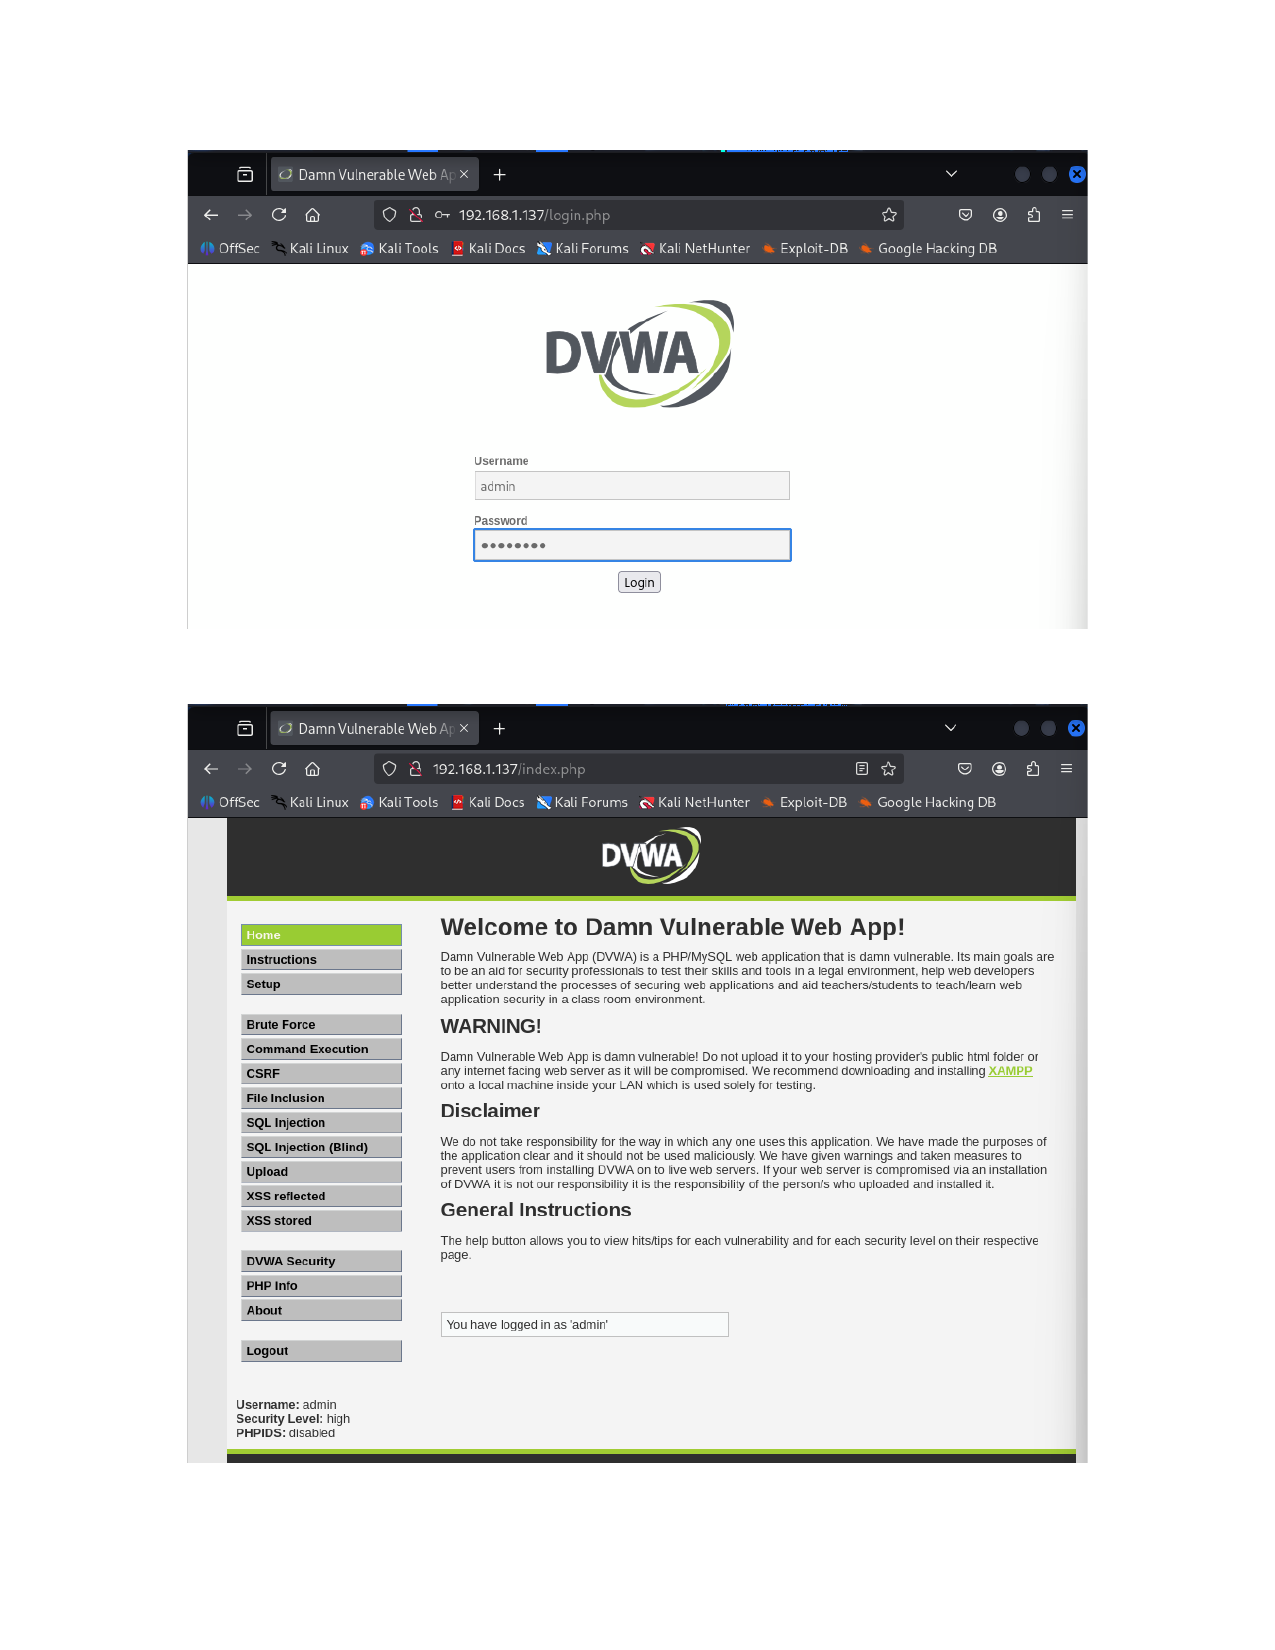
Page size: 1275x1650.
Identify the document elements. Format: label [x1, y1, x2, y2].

picture [187, 704, 1088, 1463]
picture [187, 150, 1088, 629]
